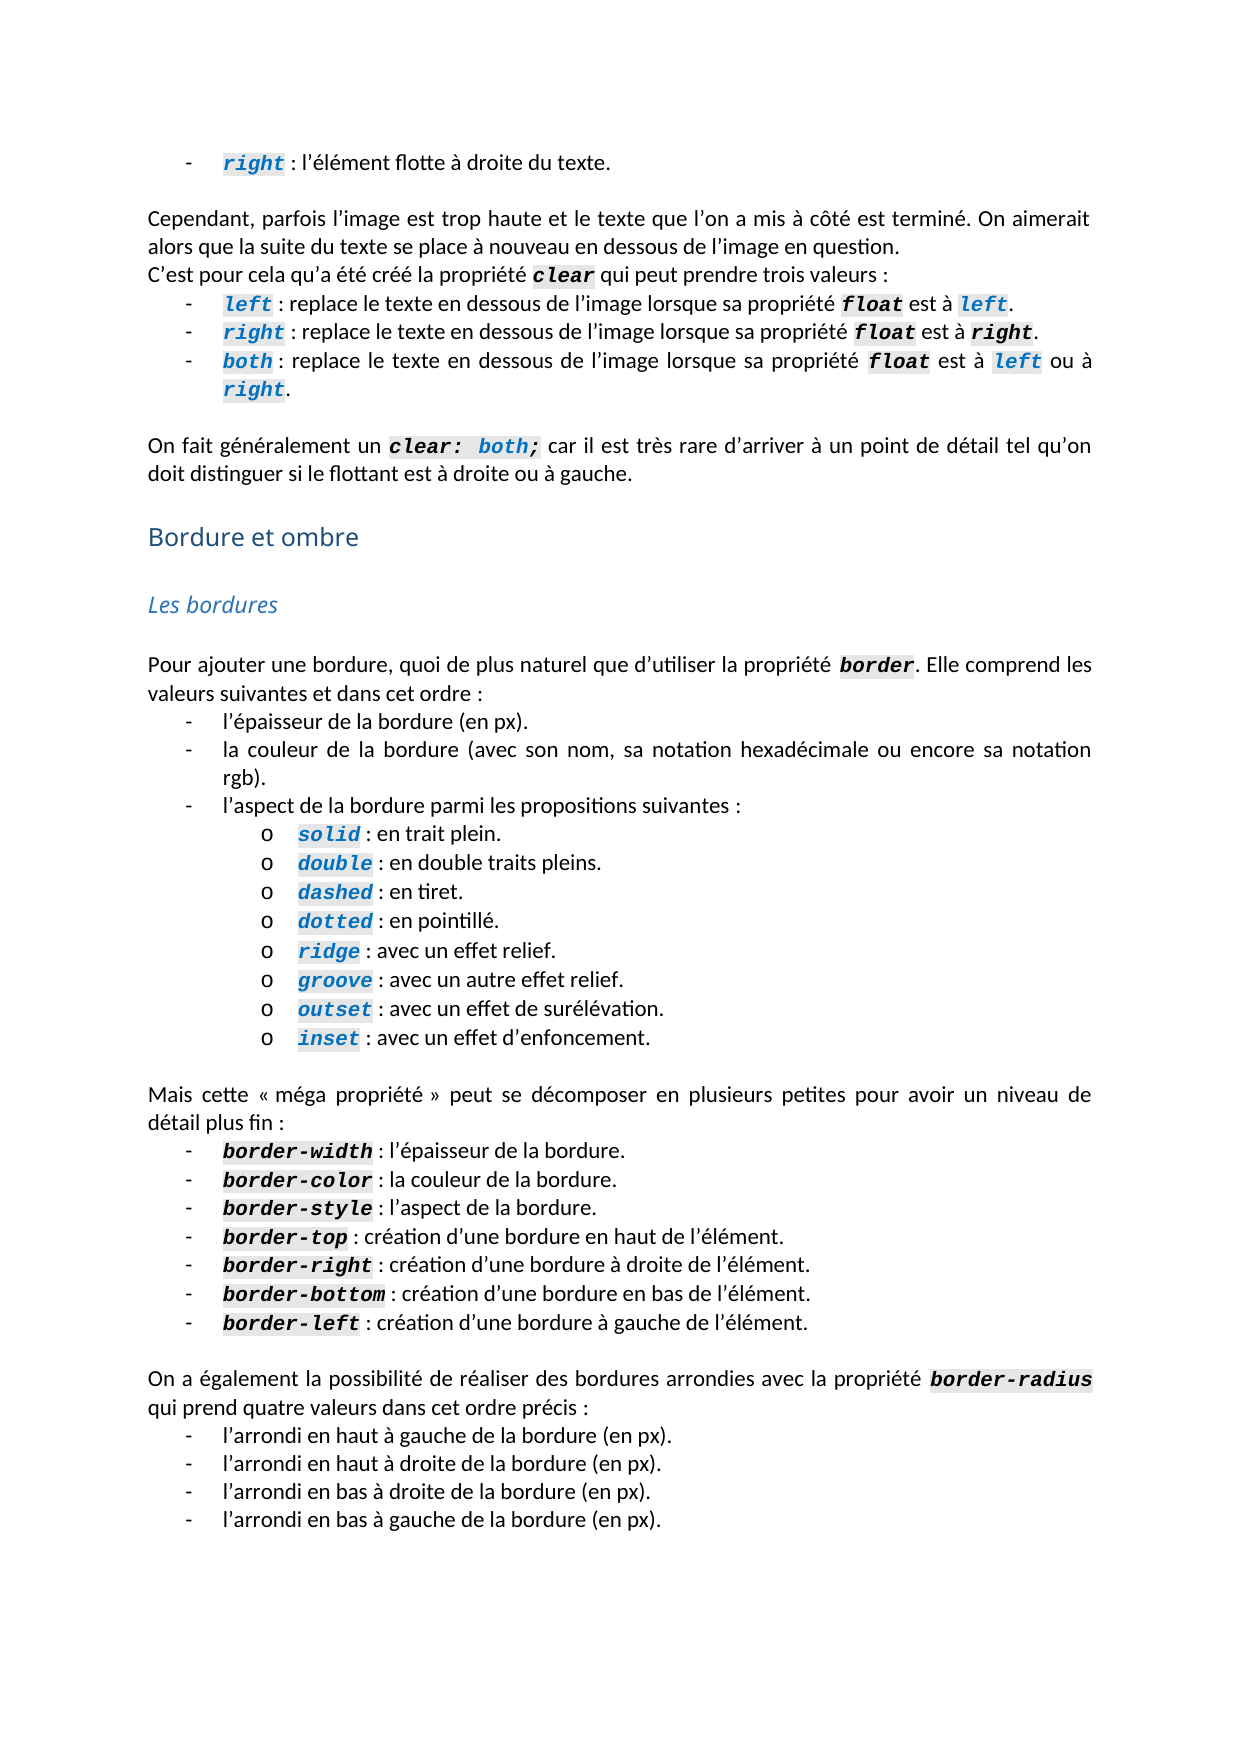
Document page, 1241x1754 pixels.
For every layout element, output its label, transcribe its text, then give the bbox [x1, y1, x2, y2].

list la couleur de la bordure (avec son nom, sa notation hexadécimale ou encore sa notation rgb). [185, 735, 1093, 791]
list l’épaisseur de la bordure (en px). [185, 707, 1093, 735]
text On fait généralement un clear: both; car il est très rare d’arriver à un point de détail tel qu’on doit distinguer si le flottant est à droite ou à gauche. [148, 431, 1093, 487]
list groove : avec un autre effet relief. [260, 965, 1093, 994]
list inset : avec un effet d’enfoncement. [260, 1023, 1093, 1052]
list right : replace le texte en dessous de l’image lorsque sa propriété float est à right. [185, 317, 1093, 346]
list border-right : création d’une bordure à droite de l’élément. [185, 1251, 1093, 1279]
list l’arrondi en bas à gauche de la bordure (en px). [185, 1505, 1093, 1533]
subtitle Les bordures [148, 589, 1093, 620]
list border-top : création d’une bordure en haut de l’élément. [185, 1222, 1093, 1251]
list border-width : l’épaisseur de la bordure. [185, 1136, 1093, 1165]
list border-left : création d’une bordure à gauche de l’élément. [185, 1308, 1093, 1336]
subtitle Bordure et ombre [148, 520, 1093, 554]
list dashed : en tiret. [260, 877, 1093, 907]
text Mais cette « méga propriété » peut se décomposer en plusieurs petites pour avoir un niveau de détail plus fin : [148, 1080, 1093, 1136]
list l’arrondi en haut à gauche de la bordure (en px). [185, 1421, 1093, 1449]
list l’aspect de la bordure parmi les propositions suivantes : [185, 791, 1093, 819]
list border-bottom : création d’une bordure en bas de l’élément. [185, 1279, 1093, 1308]
list l’arrondi en bas à droite de la bordure (en px). [185, 1477, 1093, 1505]
list left : replace le texte en dessous de l’image lorsque sa propriété float est à left. [185, 289, 1093, 317]
text Cependant, parfois l’image est trop haute et le texte que l’on a mis à côté est terminé. On aimerait alors que la suite du texte se place à nouveau en dessous de l’image en question. [148, 204, 1093, 260]
list outset : avec un effet de surélévation. [260, 994, 1093, 1023]
list ridge : avec un effet relief. [260, 936, 1093, 965]
list solid : en trait plein. [260, 819, 1093, 848]
list border-color : la couleur de la bordure. [185, 1165, 1093, 1193]
list both : replace le texte en dessous de l’image lorsque sa propriété float est à left ou à right. [185, 346, 1093, 403]
list dotted : en pointillé. [260, 907, 1093, 936]
text C’est pour cela qu’a été créé la propriété clear qui peut prendre trois valeurs : [148, 260, 1093, 289]
text On a également la possibilité de réaliser des bordures arrondies avec la propriété border-radius qui prend quatre valeurs dans cet ordre précis : [148, 1364, 1093, 1421]
list right : l’élément flotte à droite du texte. [185, 148, 1093, 176]
list l’arrondi en haut à droite de la bordure (en px). [185, 1449, 1093, 1477]
list double : en double traits pleins. [260, 848, 1093, 877]
list border-style : l’aspect de la bordure. [185, 1193, 1093, 1222]
text Pour ajouter une bordure, quoi de plus naturel que d’utiliser la propriété border. Elle comprend les valeurs suivantes et dans cet ordre : [148, 650, 1093, 707]
